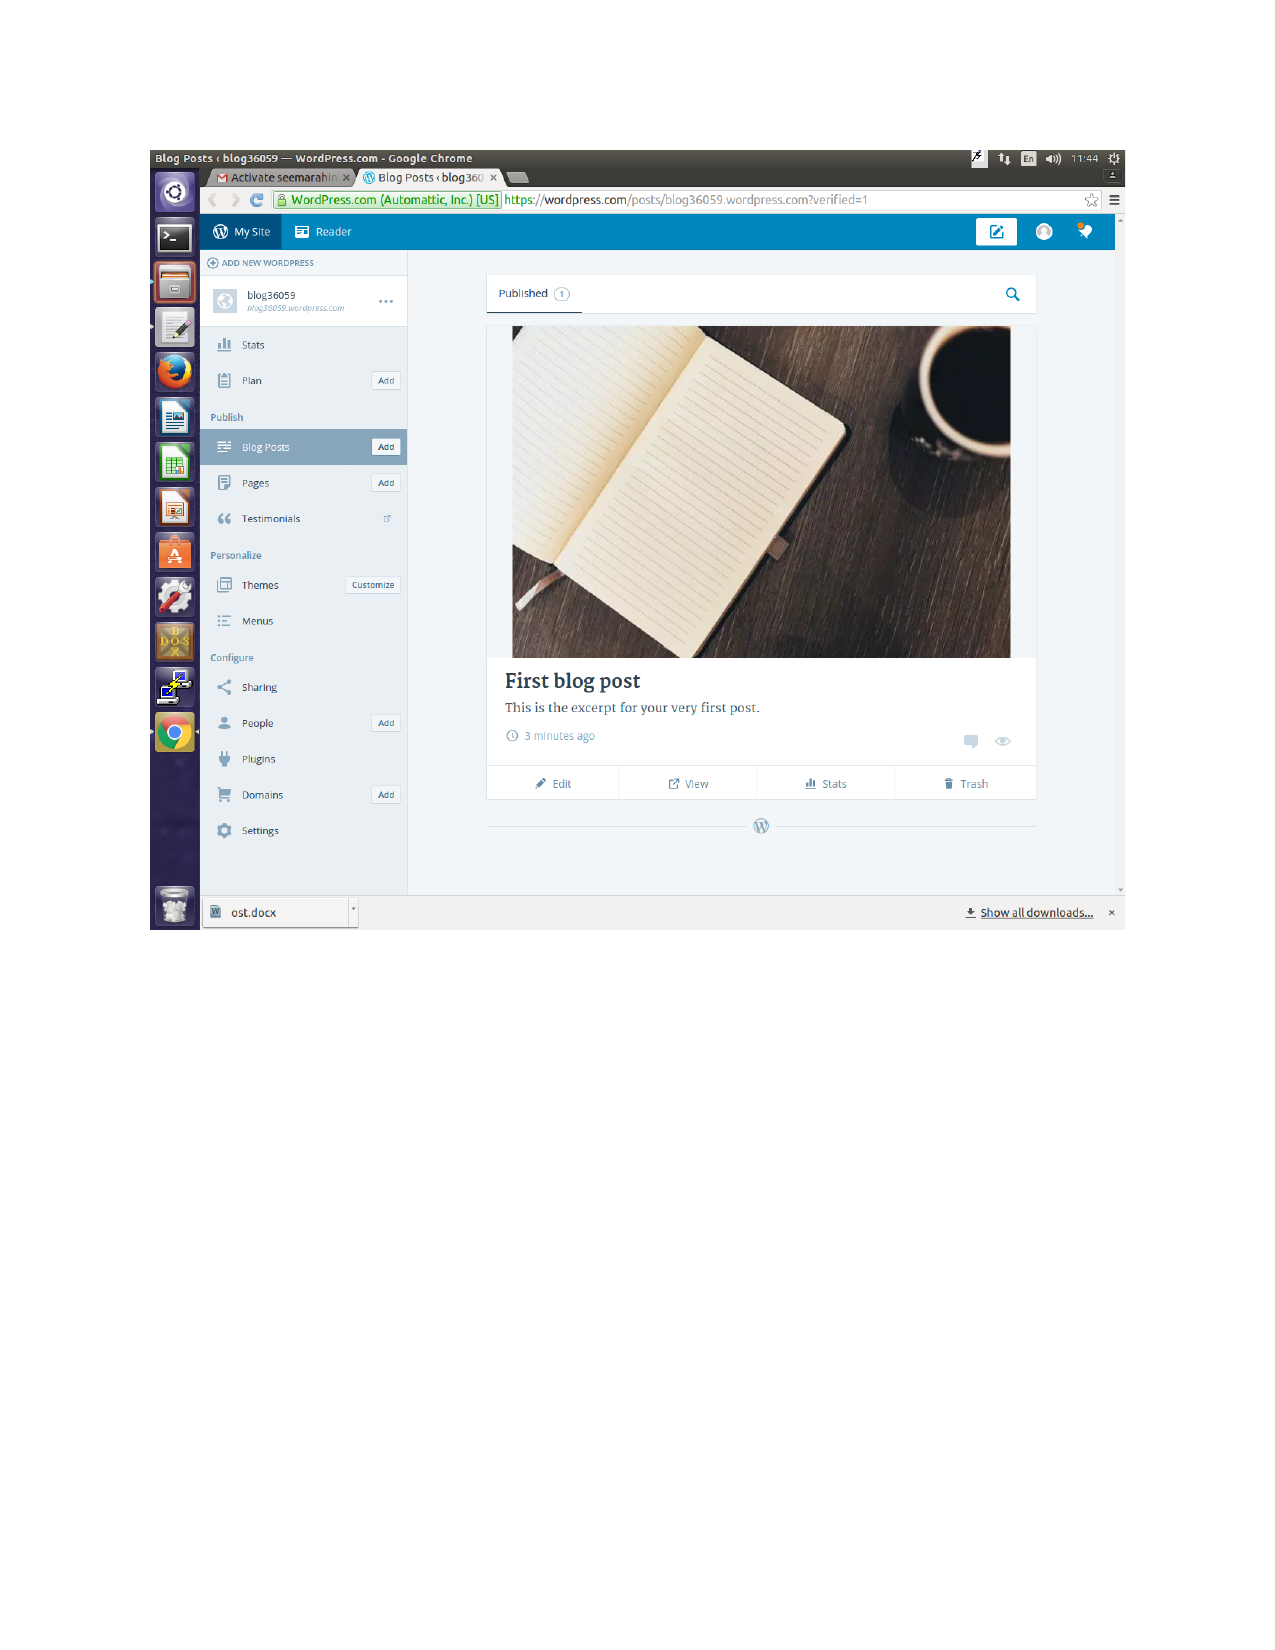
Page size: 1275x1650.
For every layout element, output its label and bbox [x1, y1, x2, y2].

picture [150, 150, 1125, 930]
